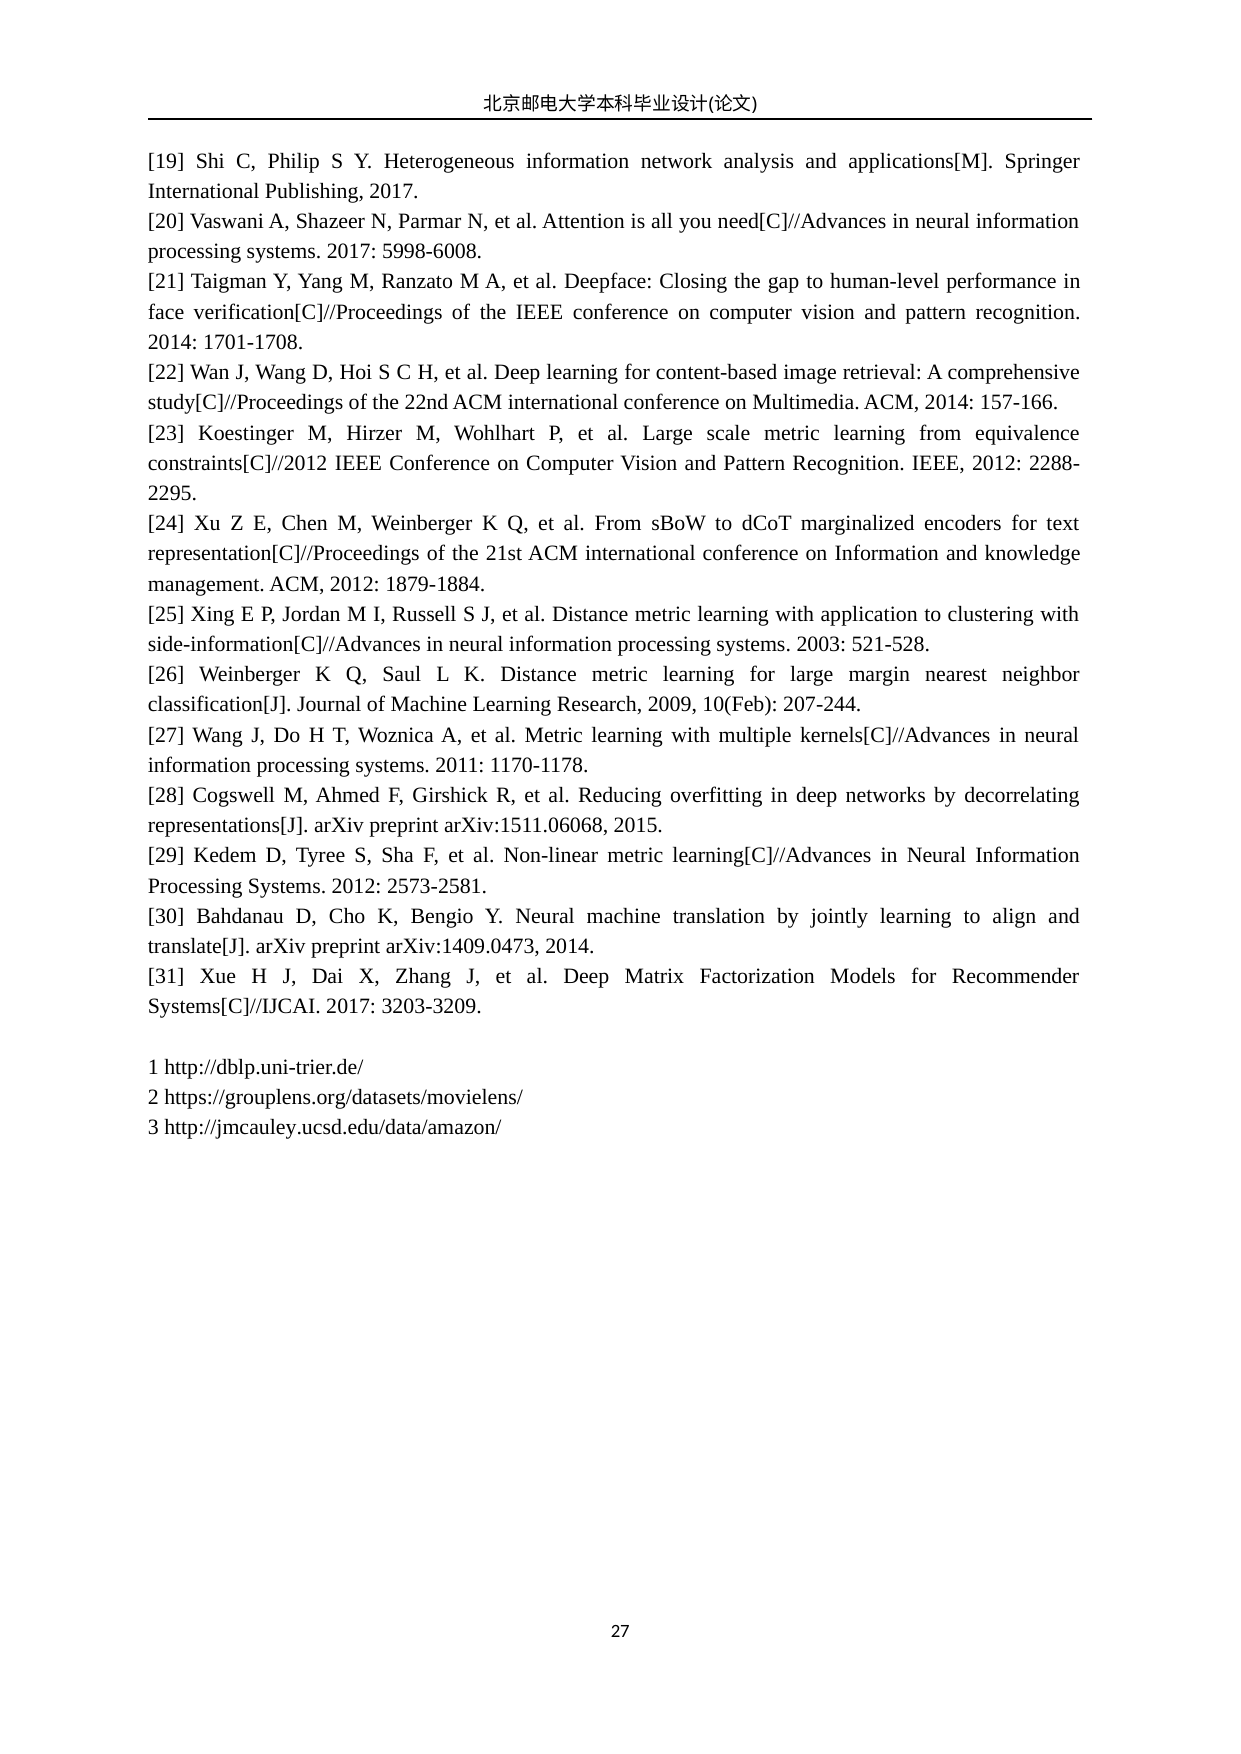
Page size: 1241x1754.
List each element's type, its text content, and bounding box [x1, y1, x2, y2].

text [30] Bahdanau D, Cho K, Bengio Y. Neural machine translation by jointly learning to align and translate[J]. arXiv preprint arXiv:1409.0473, 2014. [148, 903, 1082, 958]
text [22] Wan J, Wang D, Hoi S C H, et al. Deep learning for content-based image retrieval: A comprehensive study[C]//Proceedings of the 22nd ACM international conference on Multimedia. ACM, 2014: 157-166. [148, 359, 1082, 414]
text [21] Taigman Y, Yang M, Ranzato M A, et al. Deepface: Closing the gap to human-level performance in face verification[C]//Proceedings of the IEEE conference on computer vision and pattern recognition. 2014: 1701-1708. [148, 268, 1082, 354]
text [28] Cogswell M, Ahmed F, Girshick R, et al. Reducing overfitting in deep networks by decorrelating representations[J]. arXiv preprint arXiv:1511.06068, 2015. [148, 782, 1082, 837]
text 3 http://jmcauley.ucsd.edu/data/amazon/ [148, 1114, 1092, 1139]
text [23] Koestinger M, Hirzer M, Wohlhart P, et al. Large scale metric learning from equivalence constraints[C]//2012 IEEE Conference on Computer Vision and Pattern Recognition. IEEE, 2012: 2288-2295. [148, 419, 1082, 505]
text [25] Xing E P, Jordan M I, Russell S J, et al. Distance metric learning with application to clustering with side-information[C]//Advances in neural information processing systems. 2003: 521-528. [148, 601, 1082, 656]
text [29] Kedem D, Tyree S, Sha F, et al. Non-linear metric learning[C]//Advances in Neural Information Processing Systems. 2012: 2573-2581. [148, 842, 1082, 898]
text [31] Xue H J, Dai X, Zhang J, et al. Deep Matrix Factorization Models for Recommender Systems[C]//IJCAI. 2017: 3203-3209. [148, 963, 1082, 1019]
text [26] Weinberger K Q, Saul L K. Distance metric learning for large margin nearest neighbor classification[J]. Journal of Machine Learning Research, 2009, 10(Feb): 207-244. [148, 661, 1082, 717]
text [24] Xu Z E, Chen M, Weinberger K Q, et al. From sBoW to dCoT marginalized encoders for text representation[C]//Proceedings of the 21st ACM international conference on Information and knowledge management. ACM, 2012: 1879-1884. [148, 510, 1082, 596]
text [27] Wang J, Do H T, Woznica A, et al. Metric learning with multiple kernels[C]//Advances in neural information processing systems. 2011: 1170-1178. [148, 722, 1082, 777]
text 2 https://grouplens.org/datasets/movielens/ [148, 1084, 1092, 1109]
text [19] Shi C, Philip S Y. Heterogeneous information network analysis and applications[M]. Springer International Publishing, 2017. [148, 148, 1082, 203]
text 1 http://dblp.uni-trier.de/ [148, 1054, 1082, 1079]
text [20] Vaswani A, Shazeer N, Parmar N, et al. Attention is all you need[C]//Advances in neural information processing systems. 2017: 5998-6008. [148, 208, 1082, 263]
